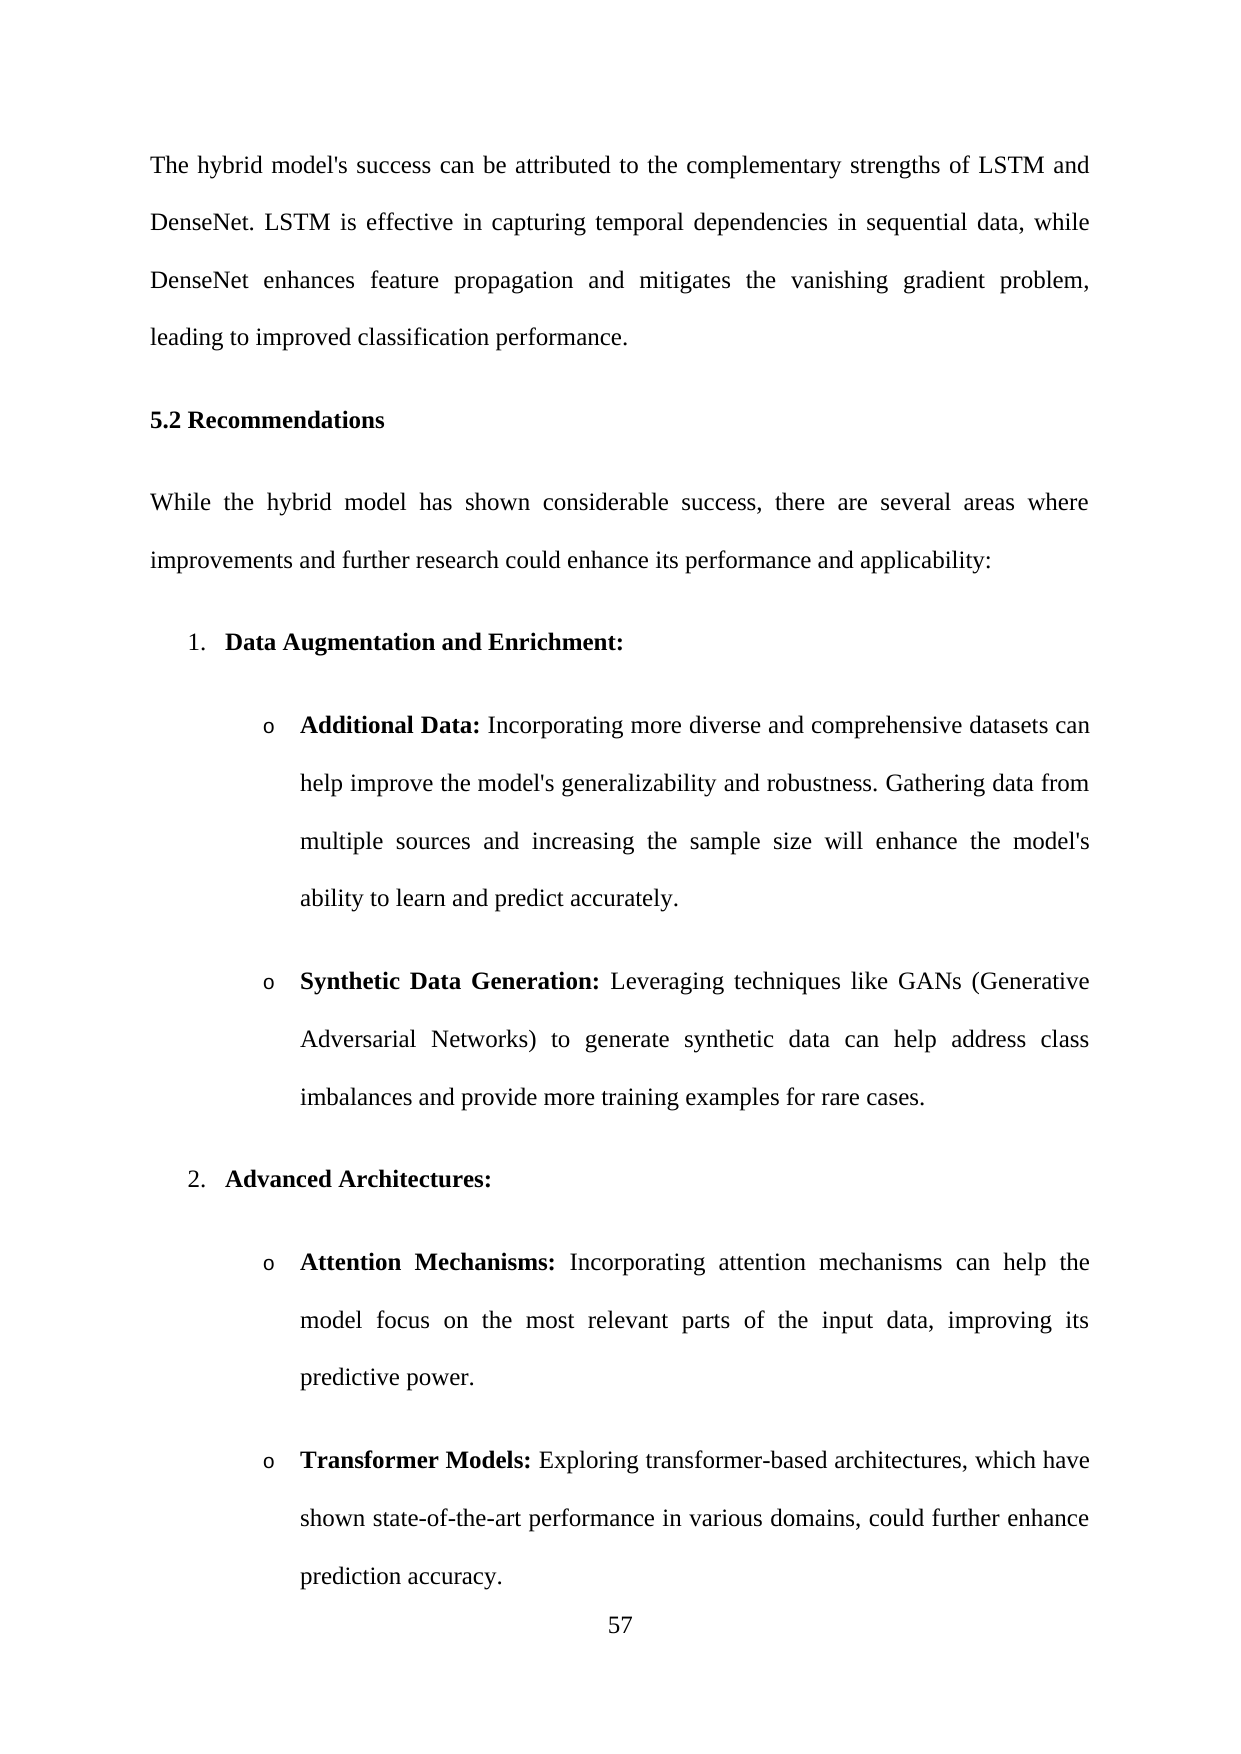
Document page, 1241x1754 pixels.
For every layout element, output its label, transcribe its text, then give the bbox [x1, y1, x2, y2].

text While the hybrid model has shown considerable success, there are several areas where improvements and further research could enhance its performance and applicability: [150, 487, 1090, 574]
text The hybrid model's success can be attributed to the complementary strengths of LSTM and DenseNet. LSTM is effective in capturing temporal dependencies in sequential data, while DenseNet enhances feature propagation and mitigates the vanishing gradient problem, leading to improved classification performance. [150, 150, 1090, 351]
list Additional Data: Incorporating more diverse and comprehensive datasets can help improve the model's generalizability and robustness. Gathering data from multiple sources and increasing the sample size will enhance the model's ability to learn and predict accurately. [262, 710, 1090, 912]
list Attention Mechanisms: Incorporating attention mechanisms can help the model focus on the most relevant parts of the input data, improving its predictive power. [262, 1247, 1090, 1391]
text 5.2 Recommendations [150, 405, 1090, 434]
list Transformer Models: Exploring transformer-based architectures, which have shown state-of-the-art performance in various domains, could further enhance prediction accuracy. [262, 1445, 1090, 1589]
list Data Augmentation and Enrichment: [187, 627, 1090, 656]
list Synthetic Data Generation: Leveraging techniques like GANs (Generative Adversarial Networks) to generate synthetic data can help address class imbalances and provide more training examples for rare cases. [262, 966, 1090, 1110]
list Advanced Architectures: [187, 1164, 1090, 1193]
